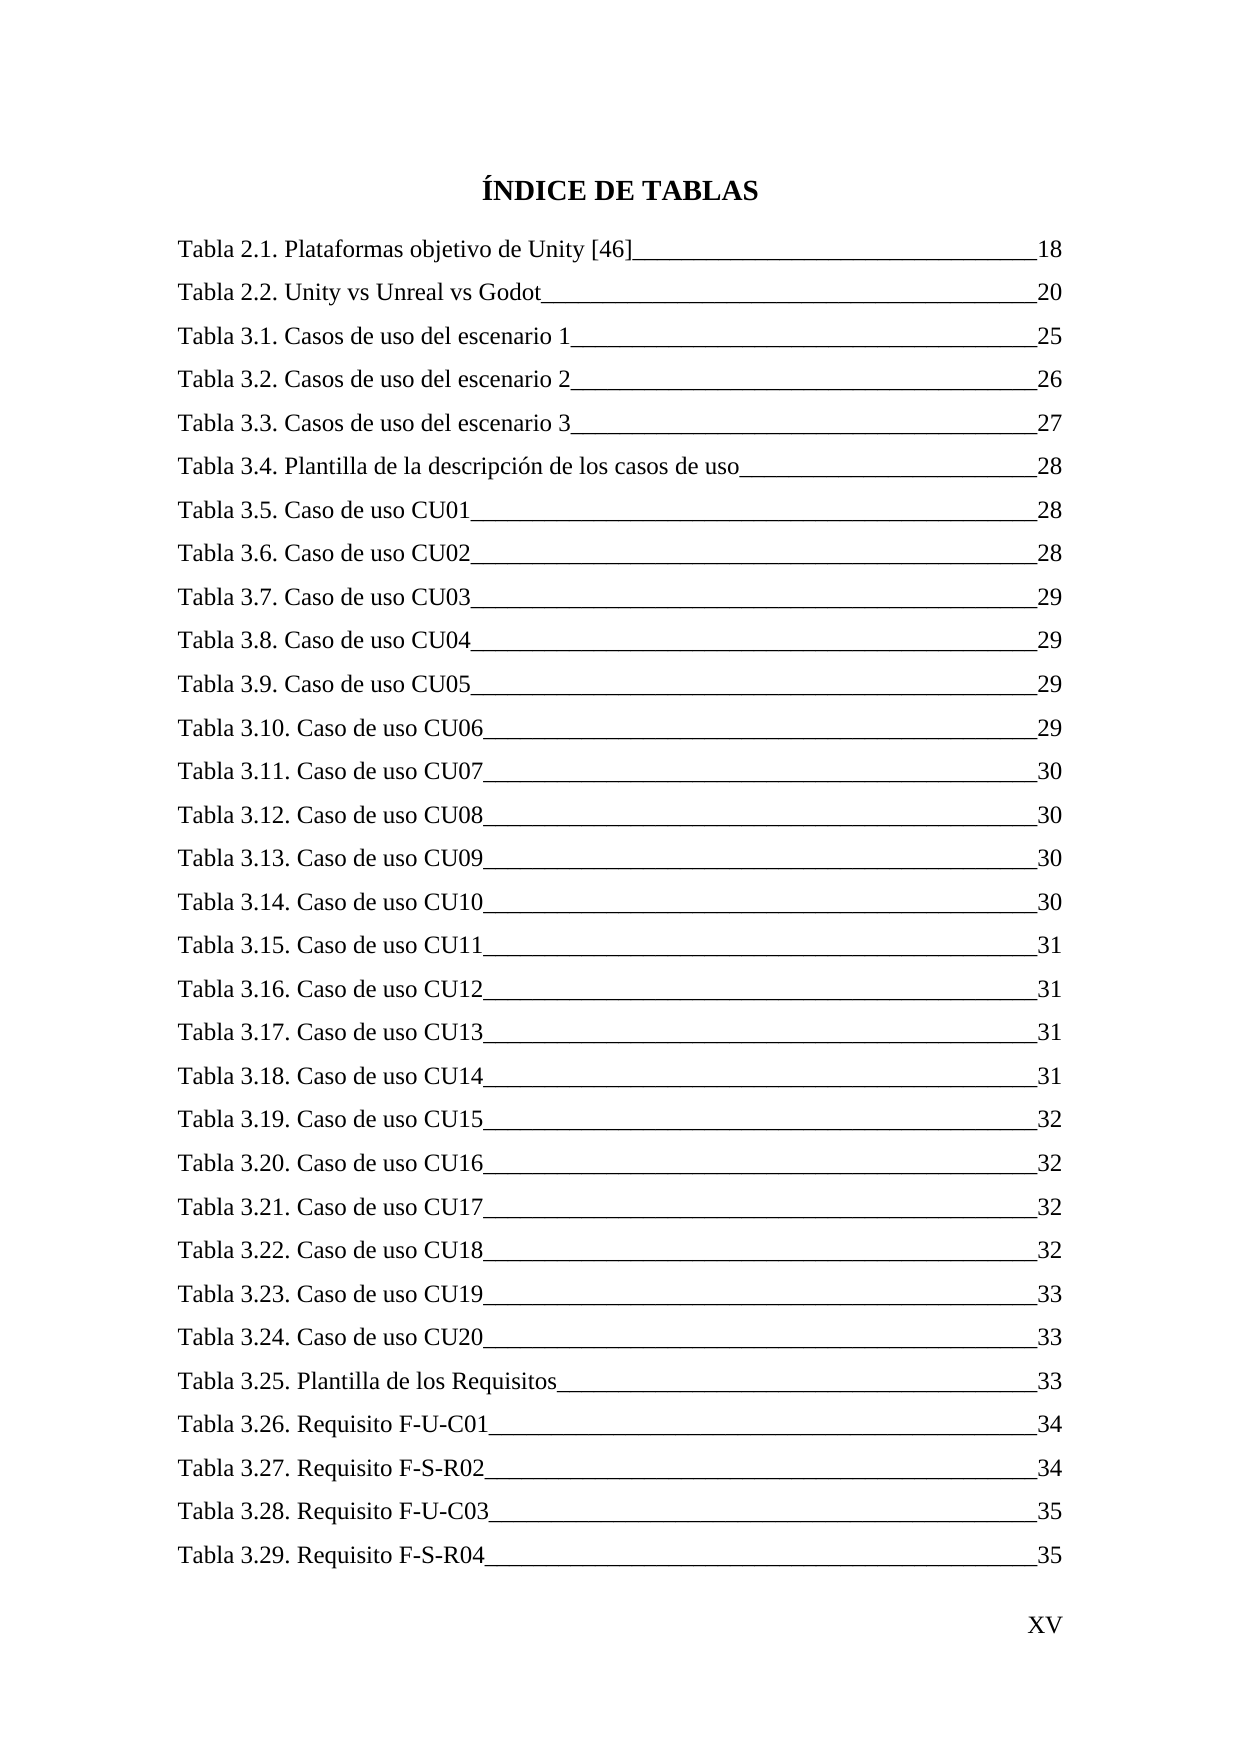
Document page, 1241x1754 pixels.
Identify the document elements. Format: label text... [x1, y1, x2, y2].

text Tabla 2.1. Plataformas objetivo de Unity [46] 18 [177, 234, 1063, 262]
text Tabla 3.24. Caso de uso CU20 33 [177, 1322, 1063, 1351]
text Tabla 3.15. Caso de uso CU11 31 [177, 930, 1063, 959]
text Tabla 3.17. Caso de uso CU13 31 [177, 1017, 1063, 1046]
text Tabla 3.25. Plantilla de los Requisitos 33 [177, 1366, 1063, 1394]
text Tabla 3.18. Caso de uso CU14 31 [177, 1061, 1063, 1090]
text Tabla 3.21. Caso de uso CU17 32 [177, 1192, 1063, 1220]
text Tabla 2.2. Unity vs Unreal vs Godot 20 [177, 277, 1063, 306]
text Tabla 3.8. Caso de uso CU04 29 [177, 626, 1063, 654]
text Tabla 3.3. Casos de uso del escenario 3 27 [177, 408, 1063, 437]
text Tabla 3.7. Caso de uso CU03 29 [177, 582, 1063, 611]
text Tabla 3.12. Caso de uso CU08 30 [177, 800, 1063, 828]
text Tabla 3.2. Casos de uso del escenario 2 26 [177, 364, 1063, 393]
text Tabla 3.22. Caso de uso CU18 32 [177, 1235, 1063, 1264]
text Tabla 3.19. Caso de uso CU15 32 [177, 1104, 1063, 1133]
text Tabla 3.16. Caso de uso CU12 31 [177, 974, 1063, 1003]
text Tabla 3.13. Caso de uso CU09 30 [177, 843, 1063, 872]
text Tabla 3.1. Casos de uso del escenario 1 25 [177, 321, 1063, 349]
text Tabla 3.29. Requisito F-S-R04 35 [177, 1540, 1063, 1569]
text Tabla 3.28. Requisito F-U-C03 35 [177, 1496, 1063, 1525]
text Tabla 3.10. Caso de uso CU06 29 [177, 713, 1063, 741]
subtitle Índice de tablas [177, 173, 1063, 206]
text Tabla 3.9. Caso de uso CU05 29 [177, 669, 1063, 698]
text Tabla 3.14. Caso de uso CU10 30 [177, 887, 1063, 916]
text Tabla 3.23. Caso de uso CU19 33 [177, 1279, 1063, 1307]
text Tabla 3.11. Caso de uso CU07 30 [177, 756, 1063, 785]
text Tabla 3.20. Caso de uso CU16 32 [177, 1148, 1063, 1177]
text Tabla 3.27. Requisito F-S-R02 34 [177, 1453, 1063, 1482]
text Tabla 3.5. Caso de uso CU01 28 [177, 495, 1063, 524]
text Tabla 3.26. Requisito F-U-C01 34 [177, 1409, 1063, 1438]
text Tabla 3.6. Caso de uso CU02 28 [177, 538, 1063, 567]
text Tabla 3.4. Plantilla de la descripción de los casos de uso 28 [177, 451, 1063, 480]
